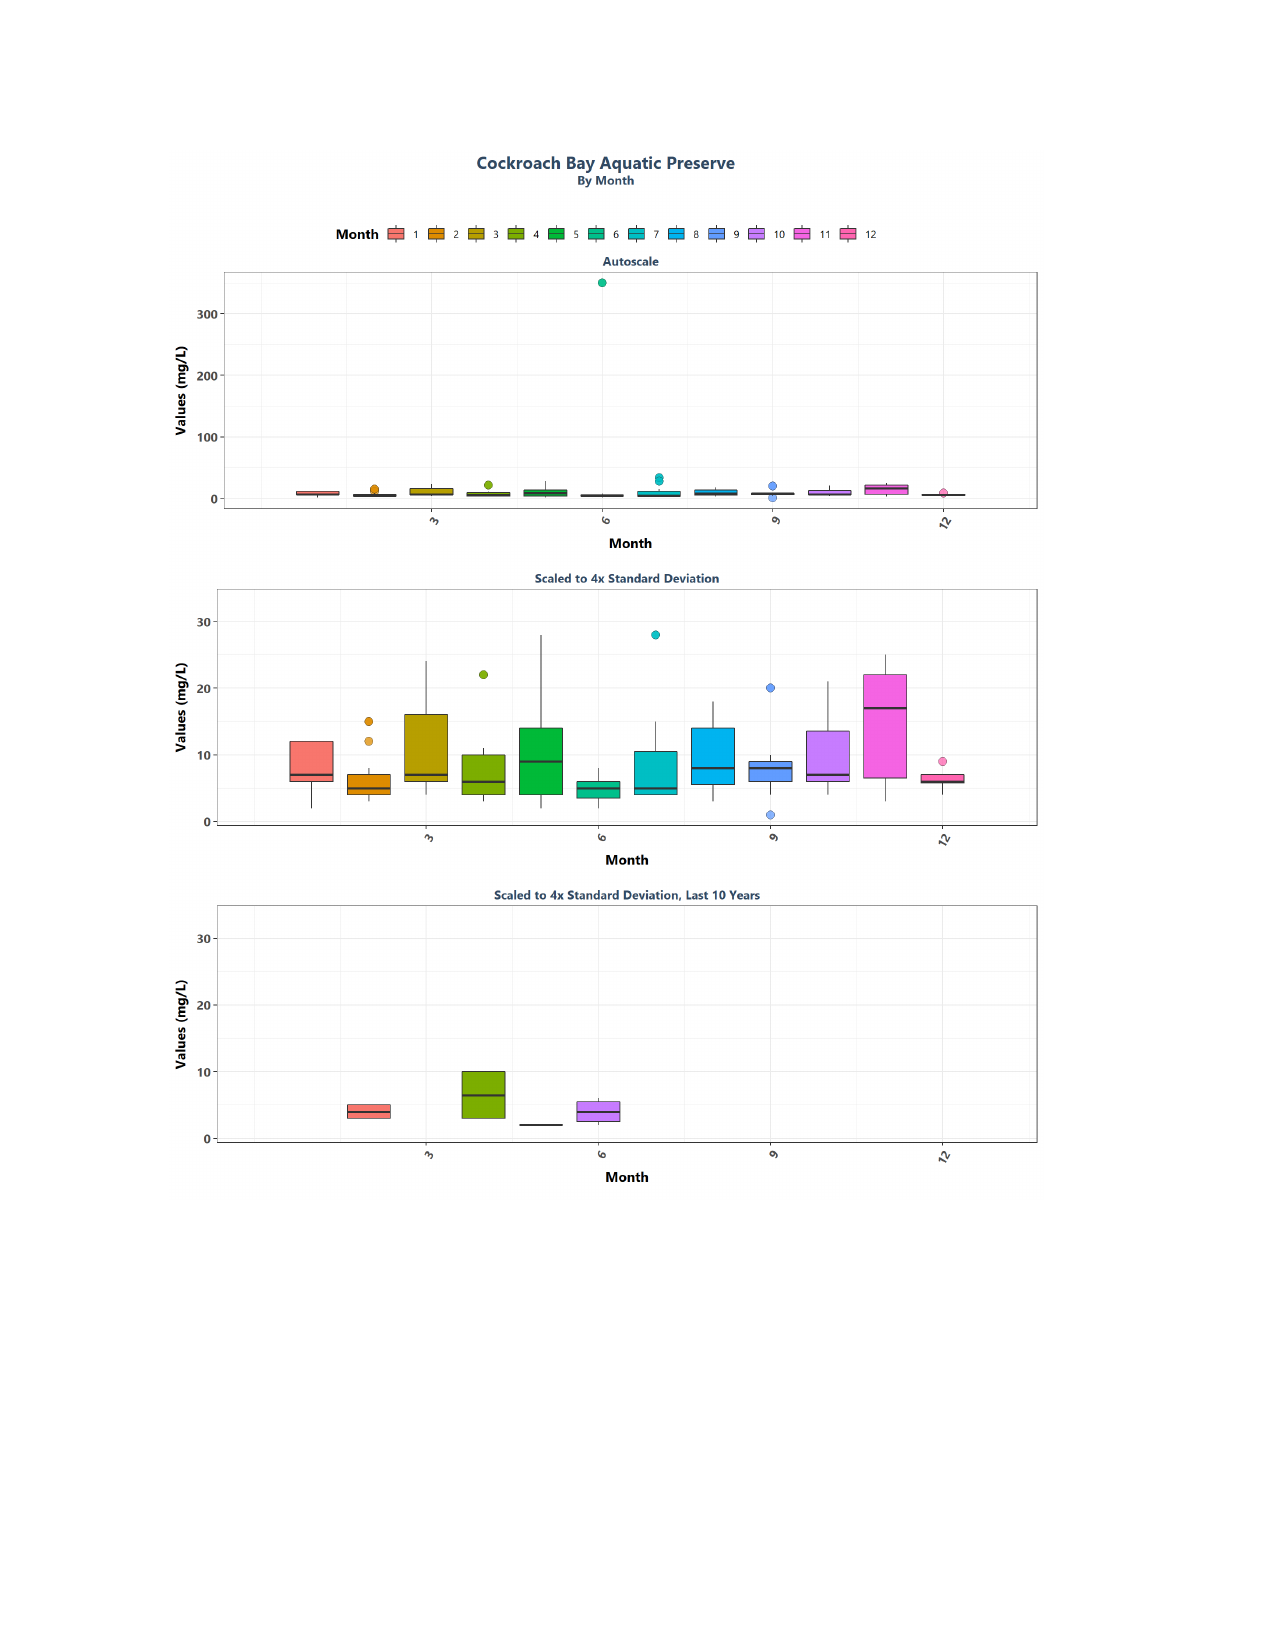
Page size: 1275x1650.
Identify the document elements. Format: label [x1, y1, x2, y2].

picture [168, 150, 1044, 1200]
